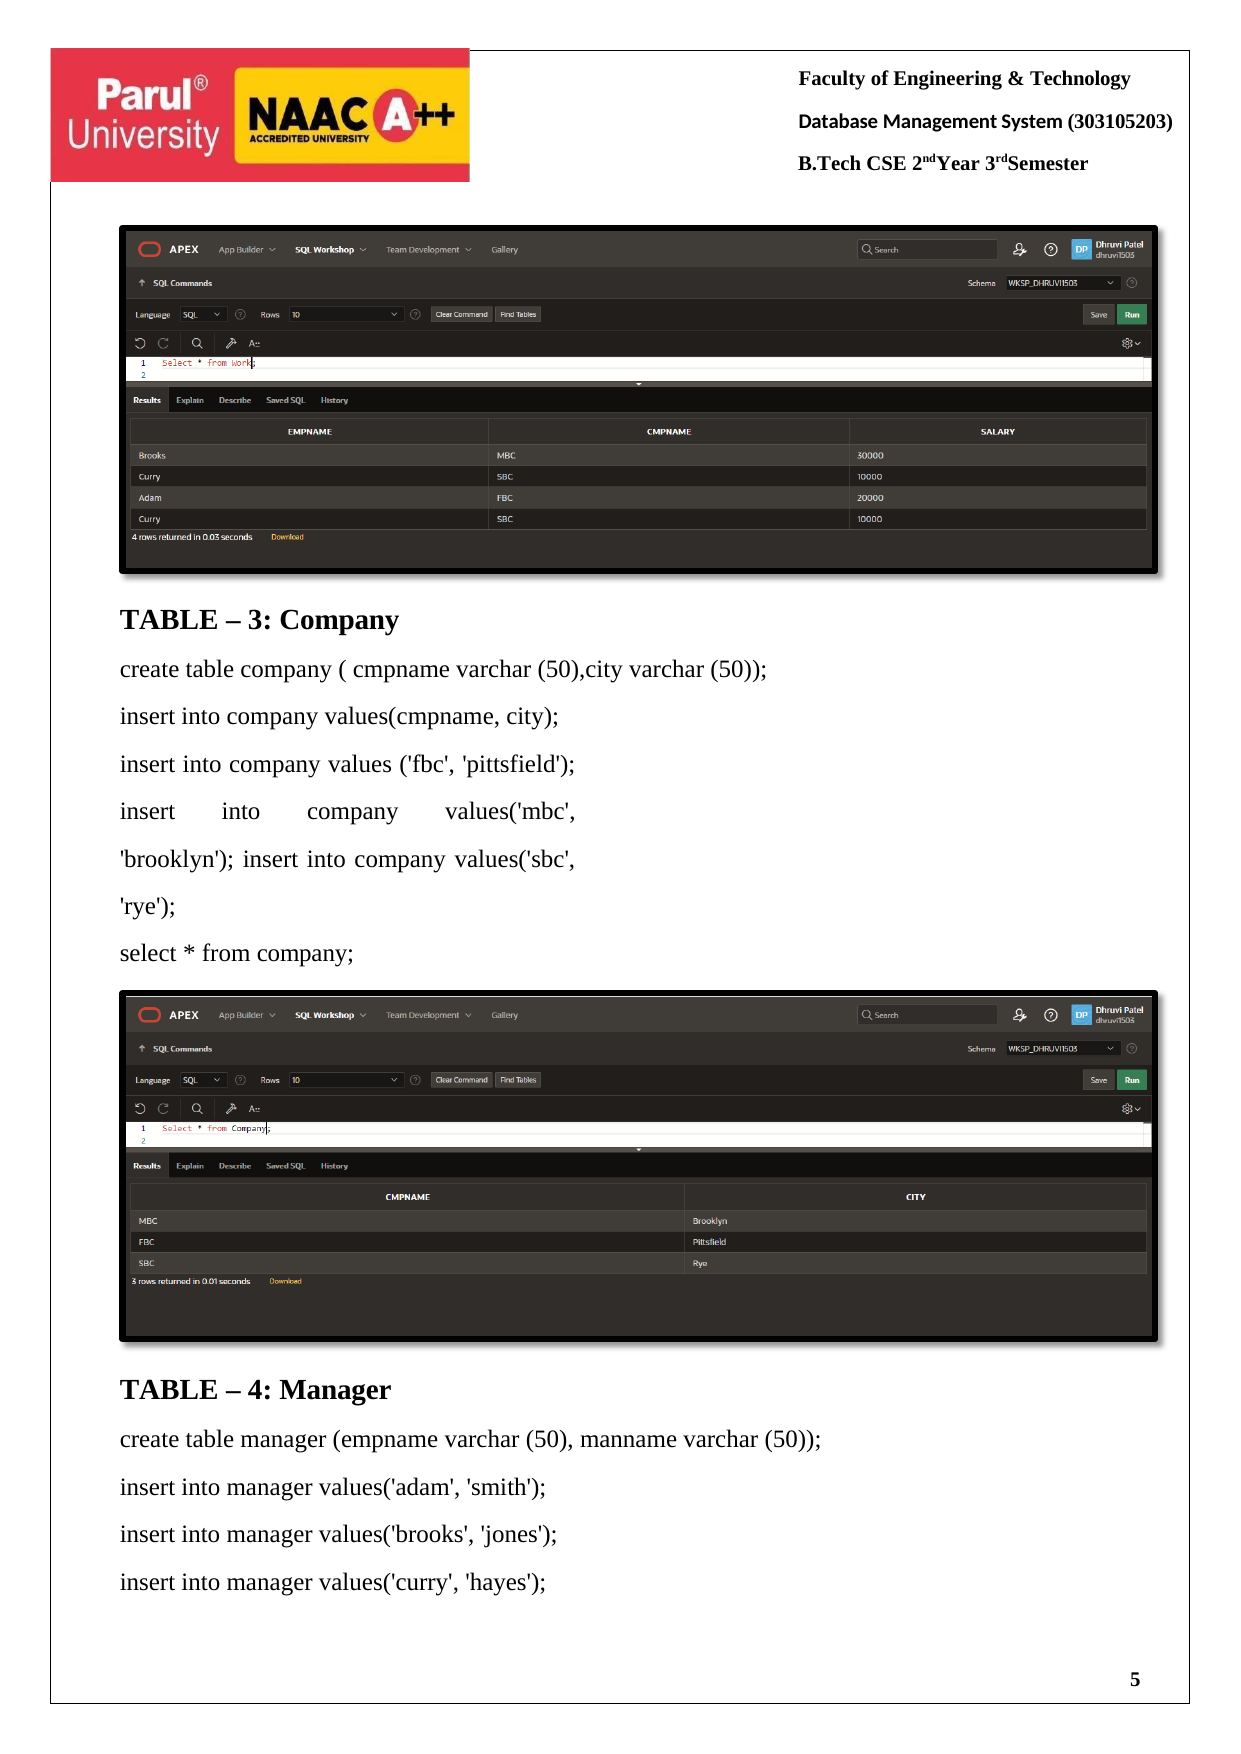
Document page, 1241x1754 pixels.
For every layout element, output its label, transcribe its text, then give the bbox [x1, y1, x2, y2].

text select * from company; [119, 938, 1176, 967]
picture [117, 223, 1169, 585]
picture [50, 48, 470, 182]
subtitle TABLE – 3: Company [119, 602, 1176, 636]
text create table company ( cmpname varchar (50),city varchar (50)); insert into company values(cmpname, city); [119, 654, 768, 730]
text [119, 1519, 572, 1595]
text insert into company values ('fbc', 'pittsfield'); insert into company values('mbc', 'brooklyn'); insert into company values('sbc', 'rye'); [119, 749, 575, 920]
picture [126, 996, 1152, 1005]
picture [117, 988, 1169, 1353]
text create table manager (empname varchar (50), manname varchar (50)); insert into manager values('adam', 'smith'); [119, 1424, 865, 1500]
